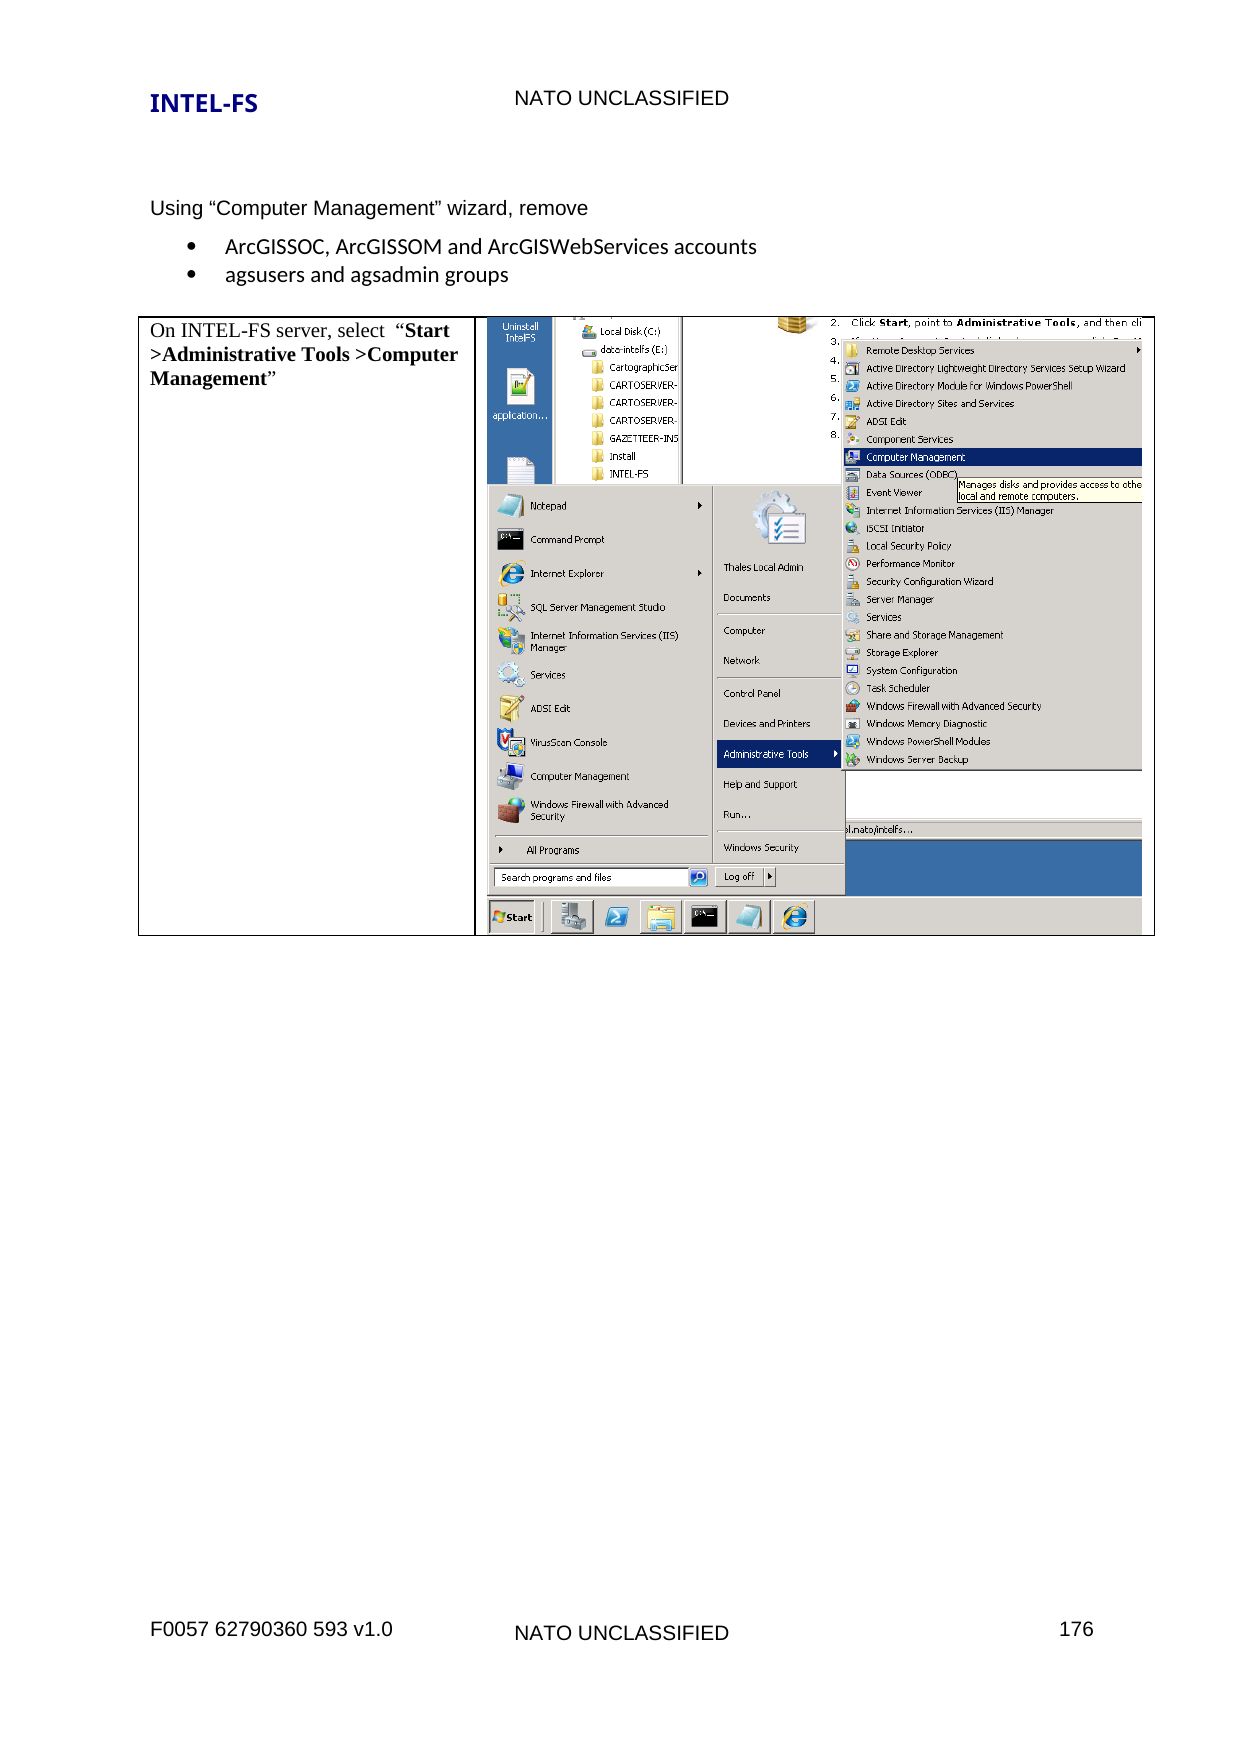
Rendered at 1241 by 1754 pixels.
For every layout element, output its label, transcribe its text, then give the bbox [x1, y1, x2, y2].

picture [487, 317, 1142, 935]
table_header [1142, 318, 1154, 935]
list ArcGISSOC, ArcGISSOM and ArcGISWebServices accounts [187, 232, 1090, 260]
table_header [476, 318, 487, 935]
table_header On INTEL-FS server, select “Start >Administrative Tools >Computer Management” [139, 318, 474, 935]
list agsusers and agsadmin groups [187, 260, 1090, 288]
text Using “Computer Management” wizard, remove [150, 196, 1090, 220]
